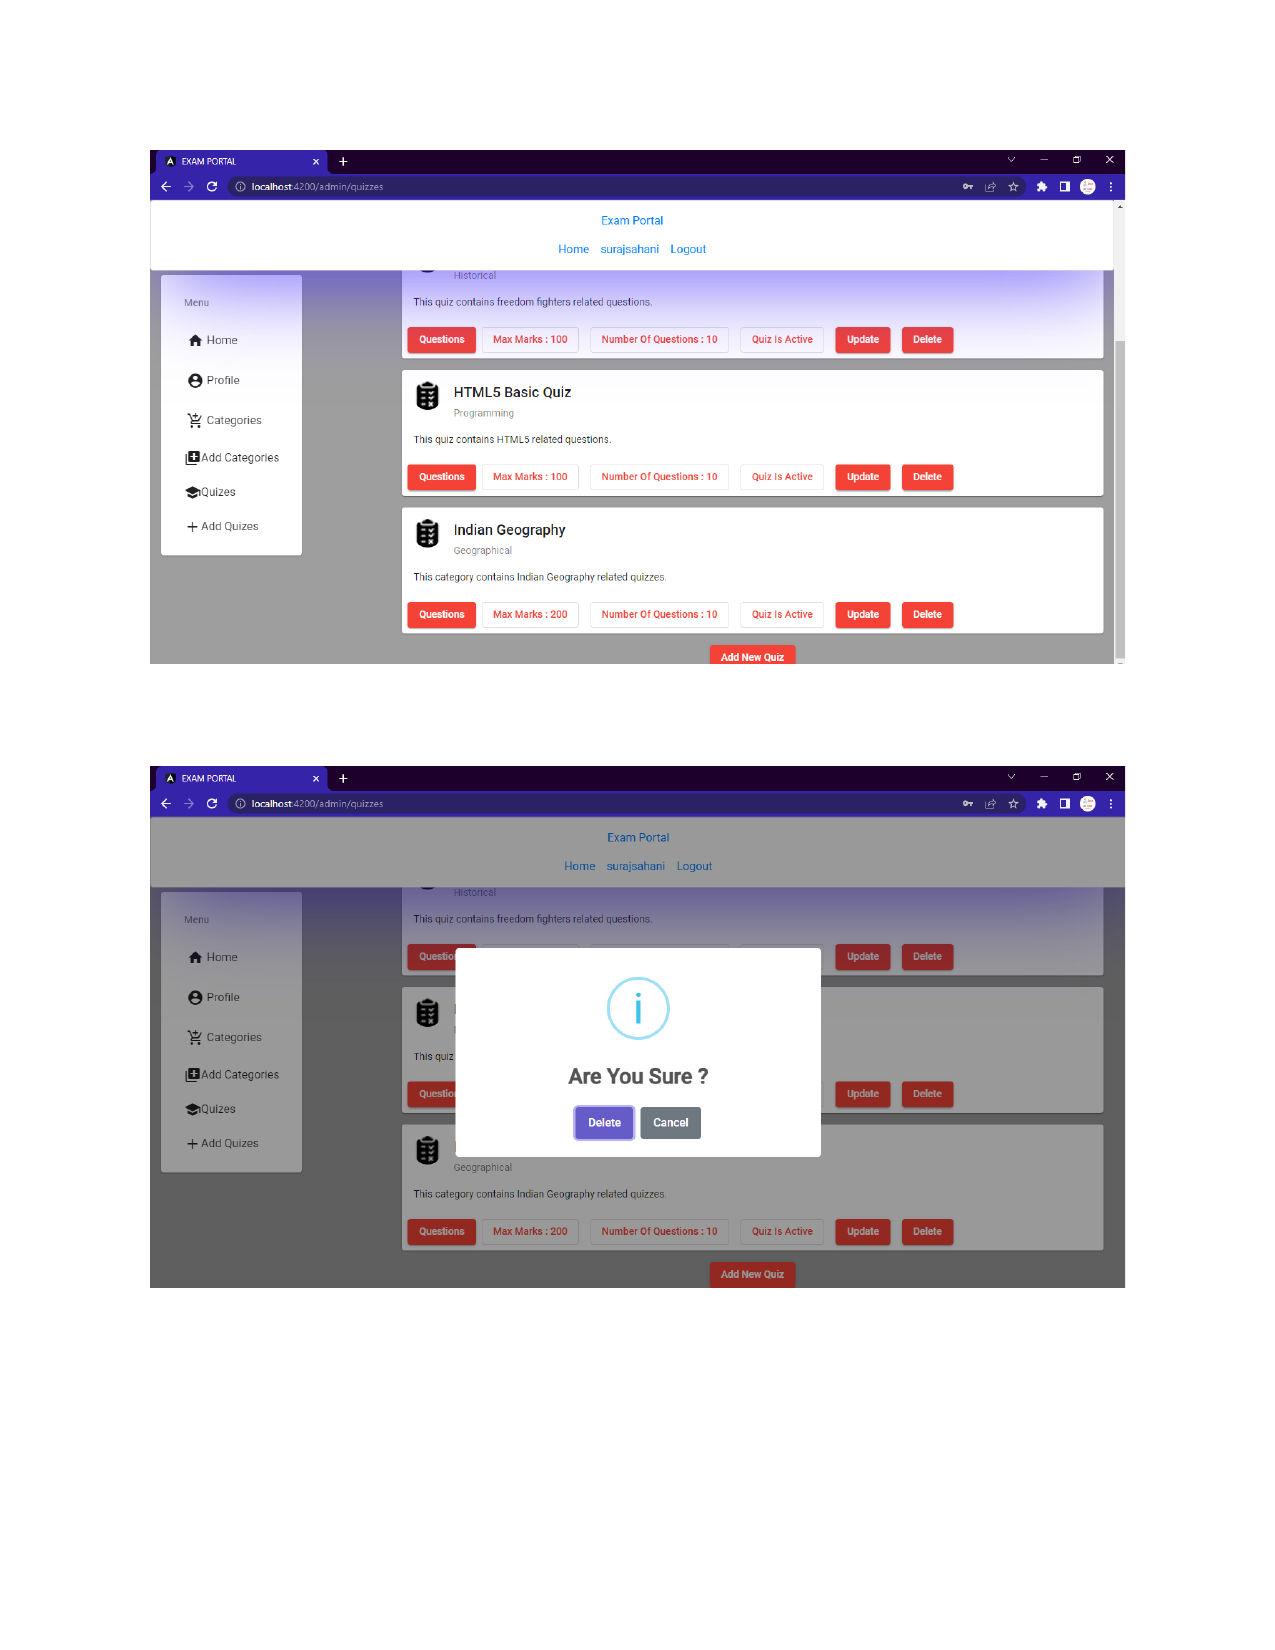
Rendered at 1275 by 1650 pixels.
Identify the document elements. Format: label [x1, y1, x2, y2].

picture [150, 150, 1125, 664]
picture [150, 766, 1125, 1288]
